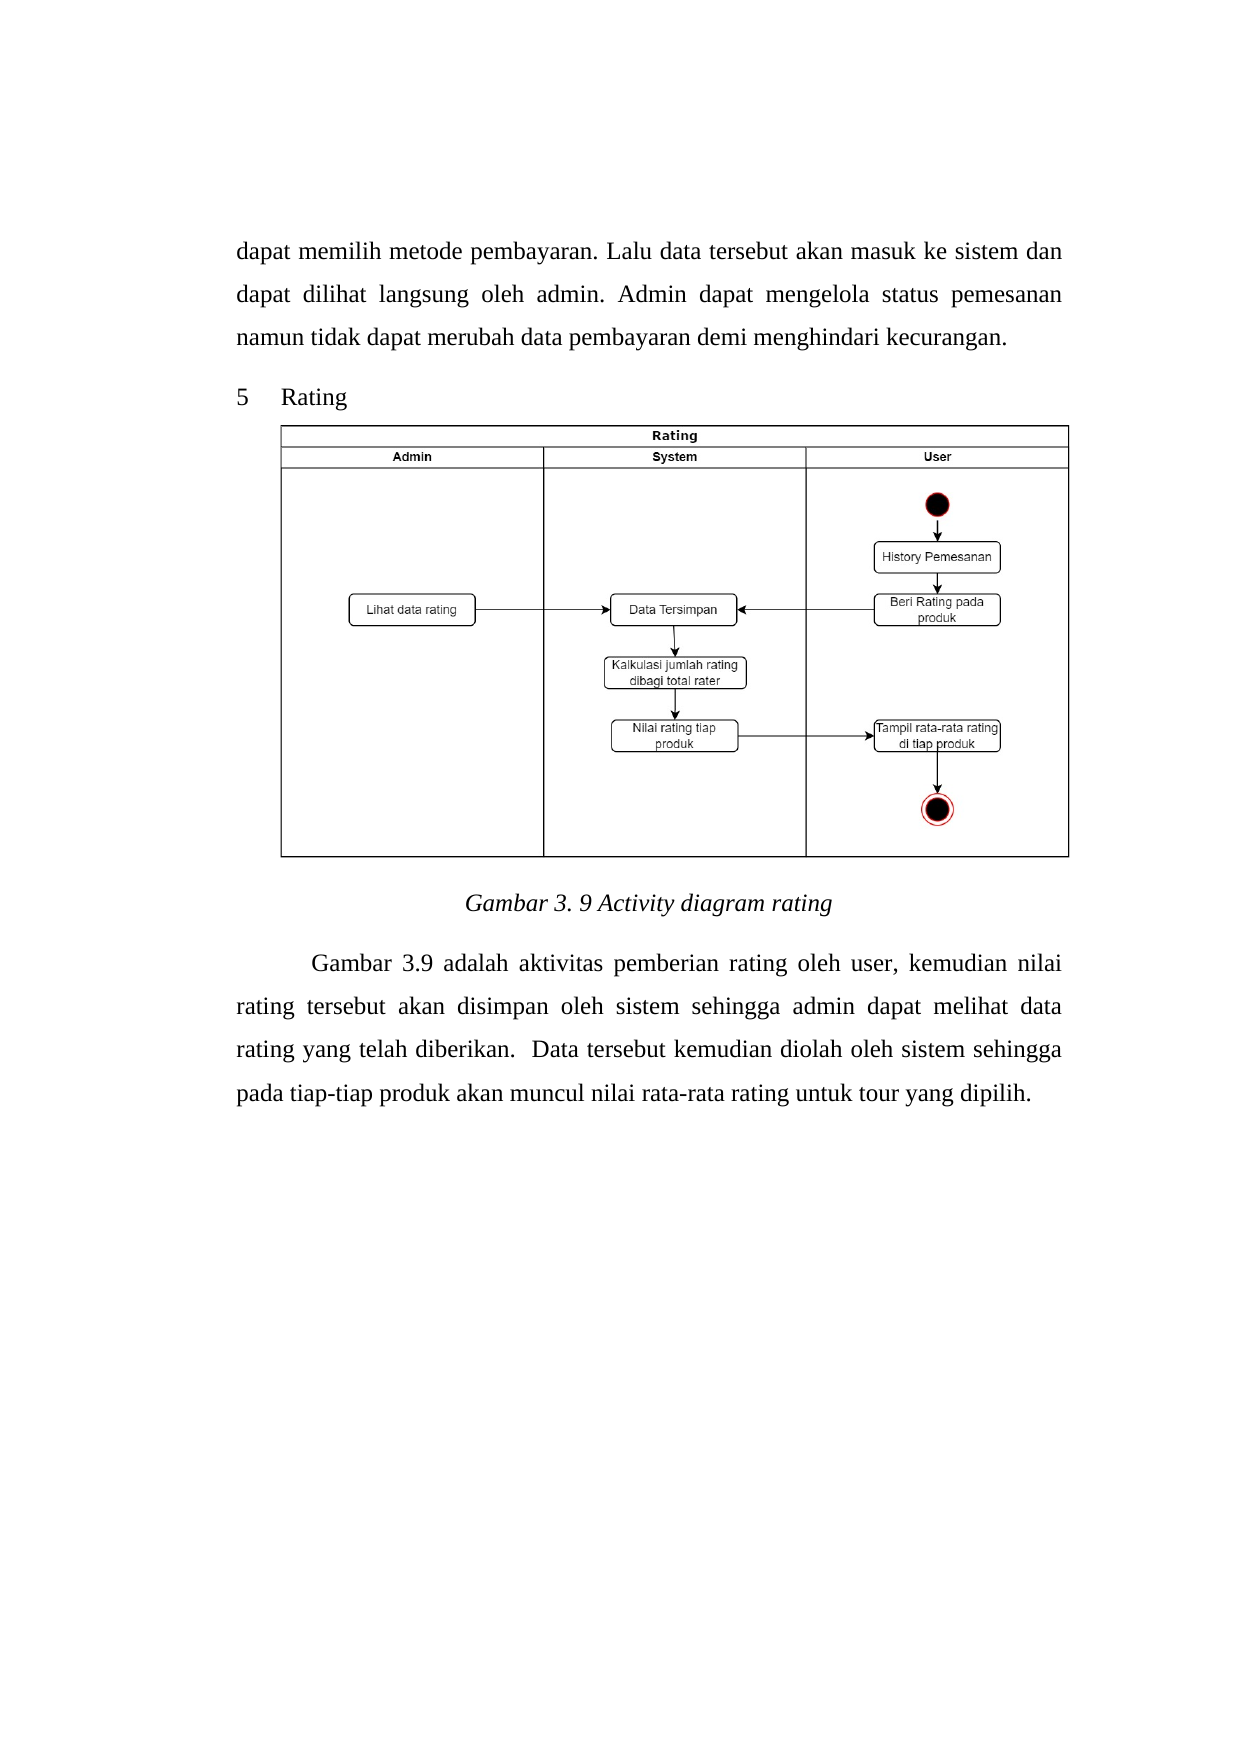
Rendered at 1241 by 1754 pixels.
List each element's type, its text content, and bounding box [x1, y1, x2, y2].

picture [280, 425, 1070, 858]
list Rating [236, 382, 1063, 411]
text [236, 236, 1063, 351]
text Gambar 3. 9 Activity diagram rating [236, 888, 1063, 917]
text Gambar 3.9 adalah aktivitas pemberian rating oleh user, kemudian nilai rating tersebut akan disimpan oleh sistem sehingga admin dapat melihat data rating yang telah diberikan. Data tersebut kemudian diolah oleh sistem sehingga pada tiap-tiap produk akan muncul nilai rata-rata rating untuk tour yang dipilih. [236, 948, 1063, 1106]
